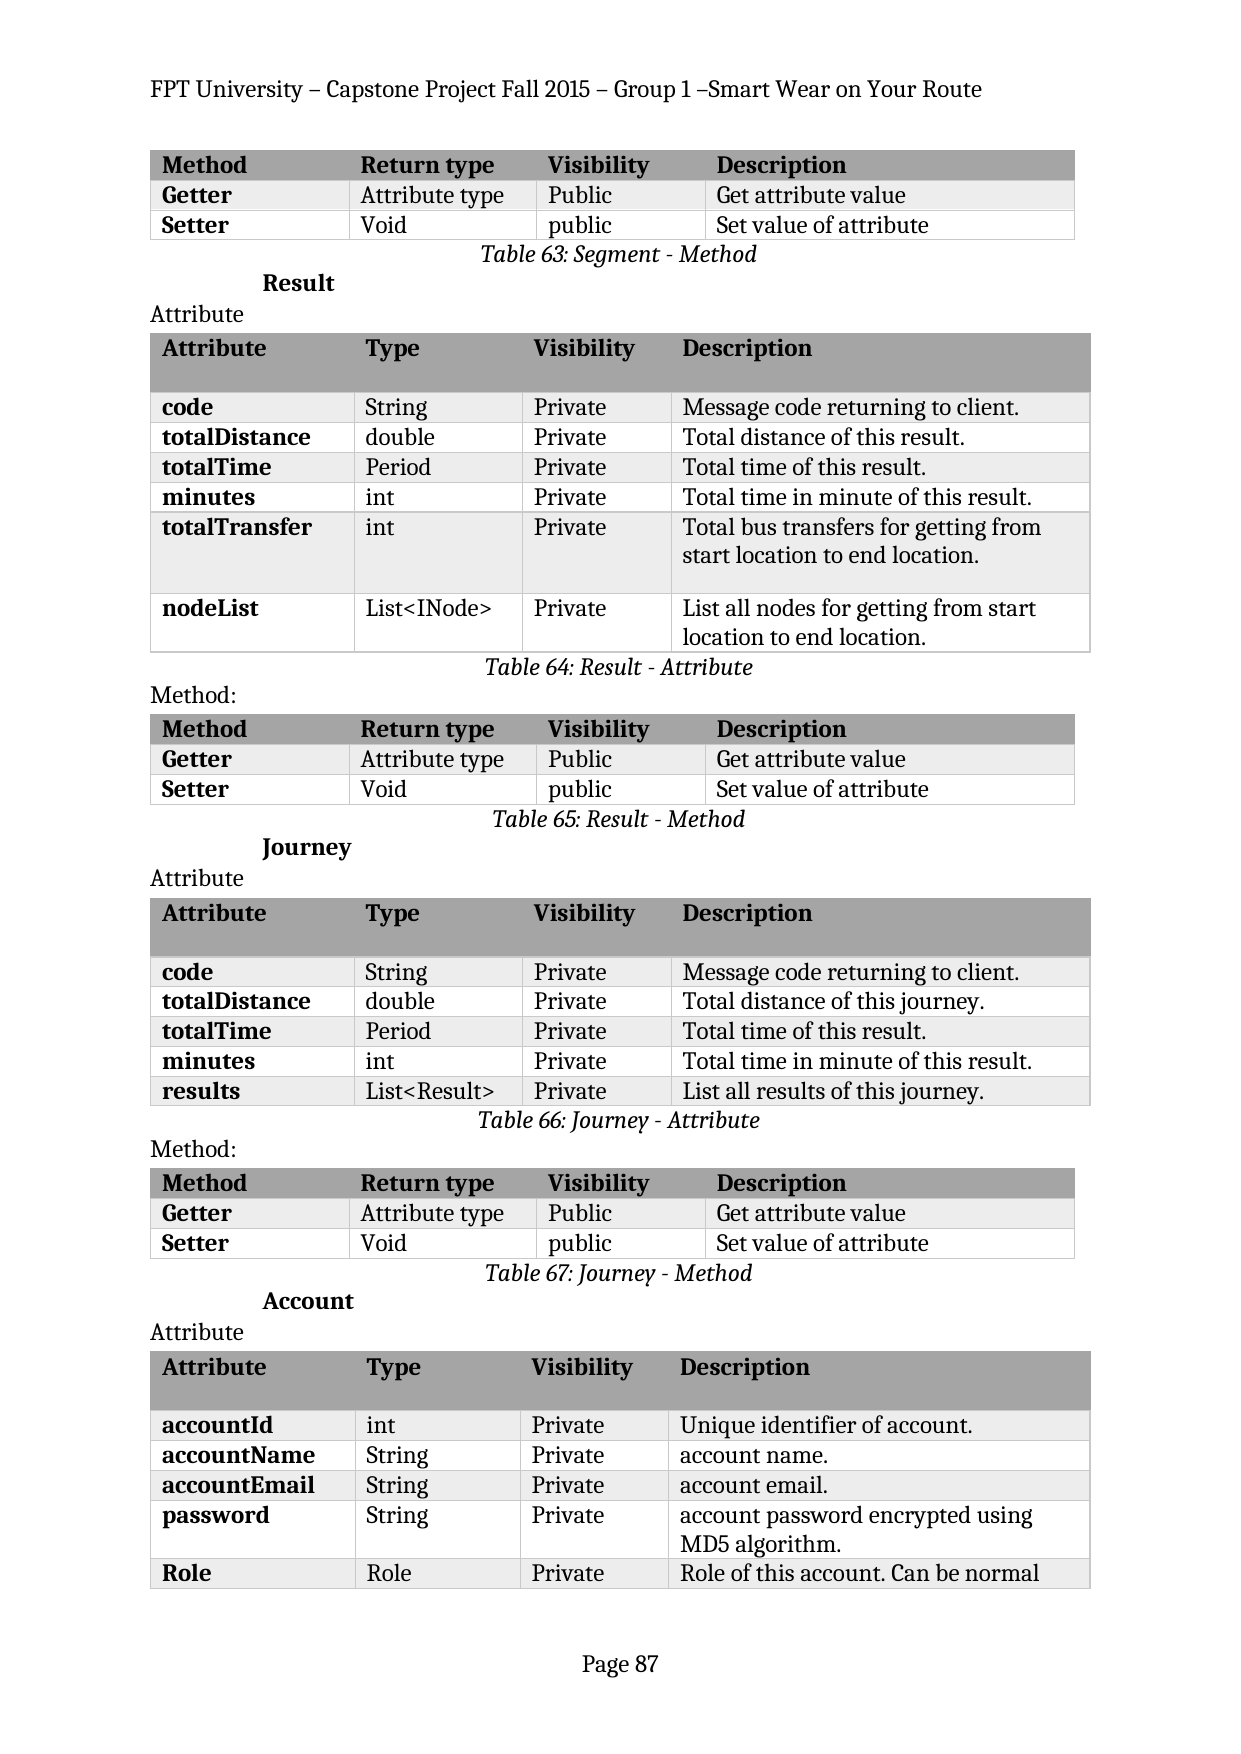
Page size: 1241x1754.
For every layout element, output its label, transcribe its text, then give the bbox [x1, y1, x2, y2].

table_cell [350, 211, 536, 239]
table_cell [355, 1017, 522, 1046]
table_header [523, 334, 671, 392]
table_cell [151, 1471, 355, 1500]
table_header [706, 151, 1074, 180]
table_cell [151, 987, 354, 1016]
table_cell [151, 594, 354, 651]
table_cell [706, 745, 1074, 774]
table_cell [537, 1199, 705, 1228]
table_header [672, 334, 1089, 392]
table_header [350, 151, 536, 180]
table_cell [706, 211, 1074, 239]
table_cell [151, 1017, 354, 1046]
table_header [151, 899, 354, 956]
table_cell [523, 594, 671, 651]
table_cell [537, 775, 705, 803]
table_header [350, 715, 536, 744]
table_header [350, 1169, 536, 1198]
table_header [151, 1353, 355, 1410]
subtitle Result [262, 269, 1090, 298]
text Attribute [150, 300, 1090, 329]
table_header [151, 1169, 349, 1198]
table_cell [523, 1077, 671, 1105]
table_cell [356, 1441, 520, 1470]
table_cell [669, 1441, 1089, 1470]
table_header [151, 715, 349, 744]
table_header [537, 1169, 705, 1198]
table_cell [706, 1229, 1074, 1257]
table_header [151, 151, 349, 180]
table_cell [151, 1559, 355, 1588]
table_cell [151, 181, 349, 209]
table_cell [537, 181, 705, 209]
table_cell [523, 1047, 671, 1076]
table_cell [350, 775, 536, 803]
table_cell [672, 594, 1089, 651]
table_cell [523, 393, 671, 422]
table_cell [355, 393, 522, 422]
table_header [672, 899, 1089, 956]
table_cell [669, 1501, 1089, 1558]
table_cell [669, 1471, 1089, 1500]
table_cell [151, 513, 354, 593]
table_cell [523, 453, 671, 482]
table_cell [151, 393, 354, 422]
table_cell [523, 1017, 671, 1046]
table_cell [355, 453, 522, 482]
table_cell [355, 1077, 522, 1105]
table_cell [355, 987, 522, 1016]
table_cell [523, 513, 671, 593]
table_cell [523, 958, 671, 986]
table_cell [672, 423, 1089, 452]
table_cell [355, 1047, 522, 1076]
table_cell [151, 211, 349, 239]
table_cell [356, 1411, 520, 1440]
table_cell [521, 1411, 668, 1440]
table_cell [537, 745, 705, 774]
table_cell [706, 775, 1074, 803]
text Method: [150, 681, 1090, 710]
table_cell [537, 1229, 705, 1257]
text Method: [150, 1135, 1090, 1164]
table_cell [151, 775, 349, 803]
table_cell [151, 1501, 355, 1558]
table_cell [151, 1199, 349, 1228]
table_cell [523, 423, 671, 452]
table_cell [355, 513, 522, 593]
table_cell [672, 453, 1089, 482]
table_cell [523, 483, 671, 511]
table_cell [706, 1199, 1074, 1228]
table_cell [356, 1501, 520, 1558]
subtitle Journey [262, 833, 1090, 862]
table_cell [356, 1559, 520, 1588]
text Attribute [150, 1318, 1090, 1347]
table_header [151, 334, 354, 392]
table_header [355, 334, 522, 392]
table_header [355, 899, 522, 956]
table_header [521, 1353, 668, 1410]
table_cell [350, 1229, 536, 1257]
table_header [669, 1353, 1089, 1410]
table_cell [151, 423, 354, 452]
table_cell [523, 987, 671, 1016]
subtitle Account [262, 1287, 1090, 1316]
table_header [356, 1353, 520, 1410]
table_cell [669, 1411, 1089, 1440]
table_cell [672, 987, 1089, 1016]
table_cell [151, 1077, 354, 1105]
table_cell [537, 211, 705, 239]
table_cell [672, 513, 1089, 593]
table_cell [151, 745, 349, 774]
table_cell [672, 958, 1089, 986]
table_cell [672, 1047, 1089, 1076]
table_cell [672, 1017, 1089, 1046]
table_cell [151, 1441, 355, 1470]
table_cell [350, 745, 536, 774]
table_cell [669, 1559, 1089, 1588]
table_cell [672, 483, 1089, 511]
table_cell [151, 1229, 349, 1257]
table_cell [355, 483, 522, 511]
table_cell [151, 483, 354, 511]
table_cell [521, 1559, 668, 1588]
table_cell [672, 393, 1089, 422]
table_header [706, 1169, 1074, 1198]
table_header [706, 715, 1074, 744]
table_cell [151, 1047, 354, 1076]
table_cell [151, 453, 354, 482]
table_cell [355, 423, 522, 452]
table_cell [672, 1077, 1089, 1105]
text Attribute [150, 864, 1090, 893]
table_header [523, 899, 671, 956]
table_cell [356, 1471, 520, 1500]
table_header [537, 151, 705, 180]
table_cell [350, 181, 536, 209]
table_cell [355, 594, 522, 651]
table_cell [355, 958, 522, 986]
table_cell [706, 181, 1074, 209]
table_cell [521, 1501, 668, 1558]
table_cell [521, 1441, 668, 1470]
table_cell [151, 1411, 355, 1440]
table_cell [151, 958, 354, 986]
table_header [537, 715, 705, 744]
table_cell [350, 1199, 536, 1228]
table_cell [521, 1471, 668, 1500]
